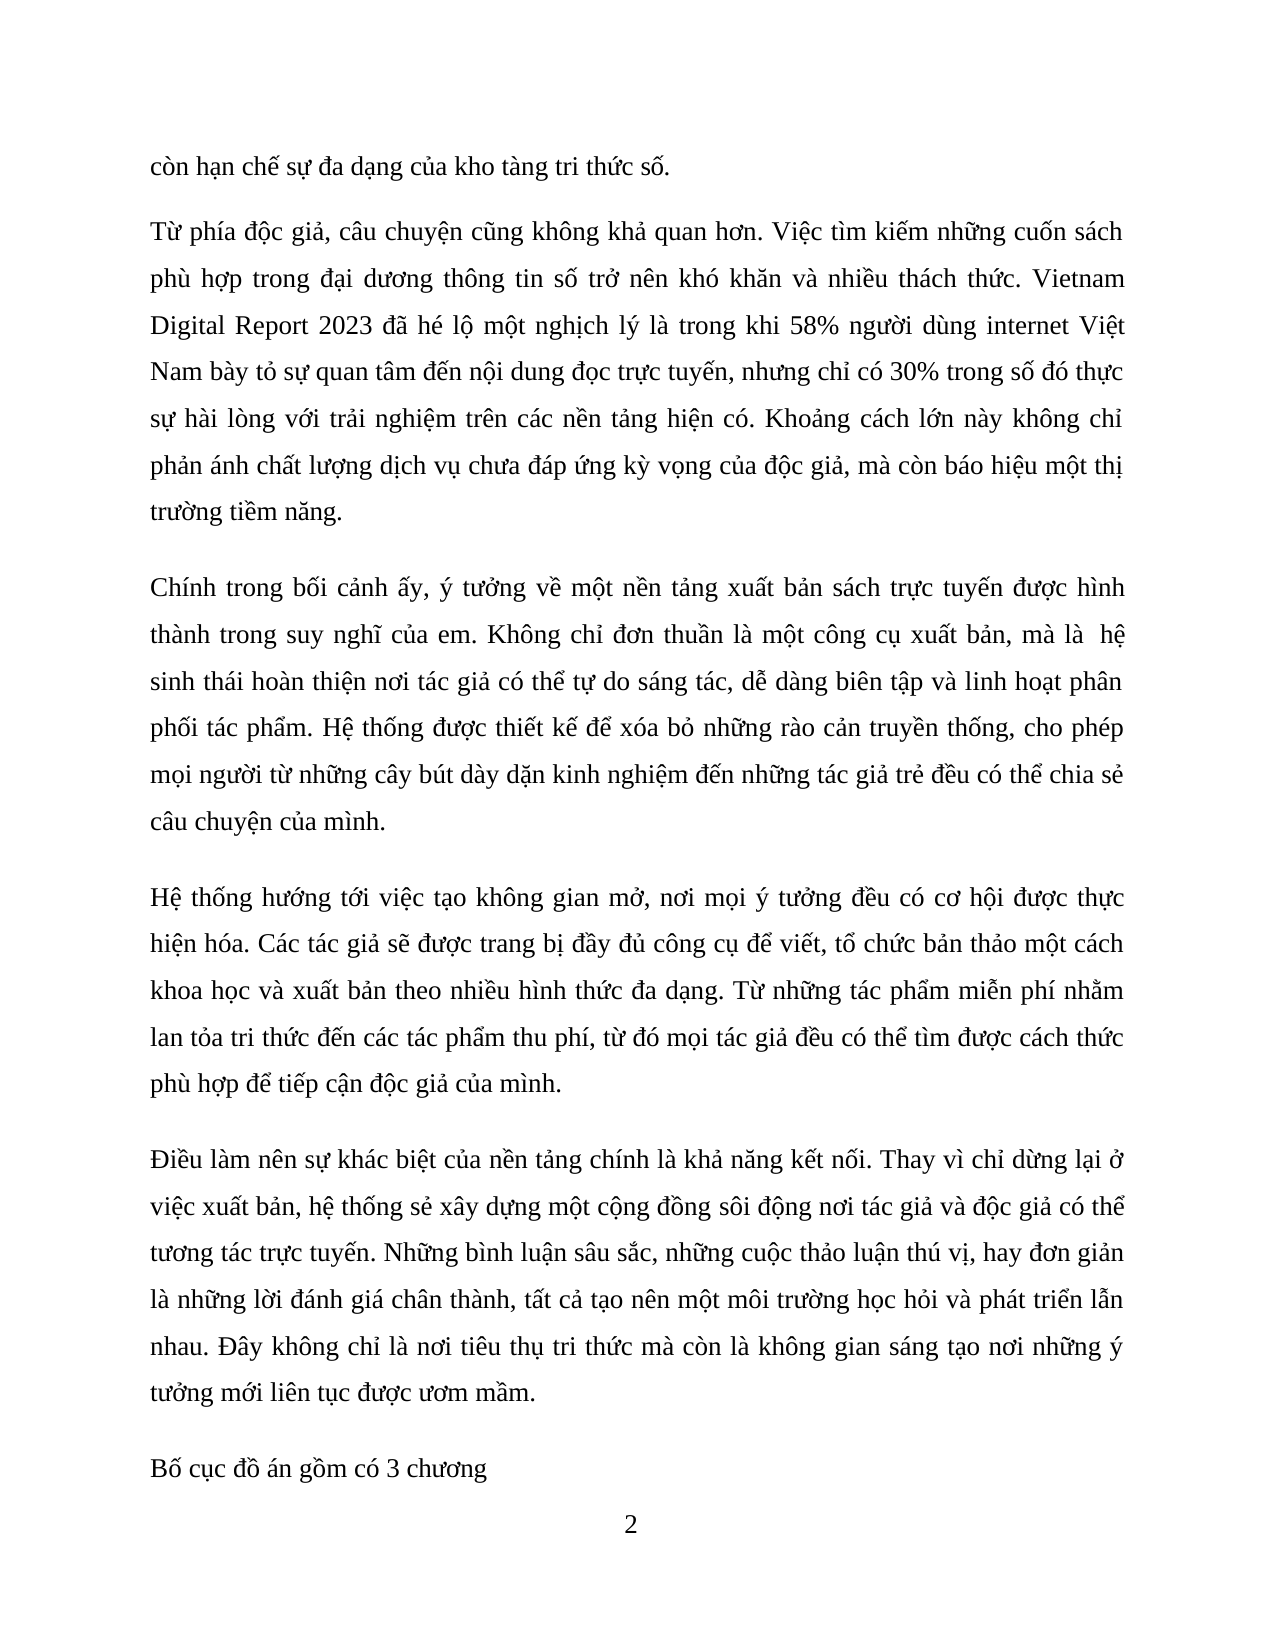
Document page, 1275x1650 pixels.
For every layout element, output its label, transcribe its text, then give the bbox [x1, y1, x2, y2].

text Chính trong bối cảnh ấy, ý tưởng về một nền tảng xuất bản sách trực tuyến được hình thành trong suy nghĩ của em. Không chỉ đơn thuần là một công cụ xuất bản, mà là hệ sinh thái hoàn thiện nơi tác giả có thể tự do sáng tác, dễ dàng biên tập và linh hoạt phân phối tác phẩm. Hệ thống được thiết kế để xóa bỏ những rào cản truyền thống, cho phép mọi người từ những cây bút dày dặn kinh nghiệm đến những tác giả trẻ đều có thể chia sẻ câu chuyện của mình. [150, 571, 1125, 836]
text Hệ thống hướng tới việc tạo không gian mở, nơi mọi ý tưởng đều có cơ hội được thực hiện hóa. Các tác giả sẽ được trang bị đầy đủ công cụ để viết, tổ chức bản thảo một cách khoa học và xuất bản theo nhiều hình thức đa dạng. Từ những tác phẩm miễn phí nhằm lan tỏa tri thức đến các tác phẩm thu phí, từ đó mọi tác giả đều có thể tìm được cách thức phù hợp để tiếp cận độc giả của mình. [150, 881, 1125, 1098]
text Điều làm nên sự khác biệt của nền tảng chính là khả năng kết nối. Thay vì chỉ dừng lại ở việc xuất bản, hệ thống sẻ xây dựng một cộng đồng sôi động nơi tác giả và độc giả có thể tương tác trực tuyến. Những bình luận sâu sắc, những cuộc thảo luận thú vị, hay đơn giản là những lời đánh giá chân thành, tất cả tạo nên một môi trường học hỏi và phát triển lẫn nhau. Đây không chỉ là nơi tiêu thụ tri thức mà còn là không gian sáng tạo nơi những ý tưởng mới liên tục được ươm mầm. [150, 1143, 1125, 1408]
text Từ phía độc giả, câu chuyện cũng không khả quan hơn. Việc tìm kiếm những cuốn sách phù hợp trong đại dương thông tin số trở nên khó khăn và nhiều thách thức. Vietnam Digital Report 2023 đã hé lộ một nghịch lý là trong khi 58% người dùng internet Việt Nam bày tỏ sự quan tâm đến nội dung đọc trực tuyến, nhưng chỉ có 30% trong số đó thực sự hài lòng với trải nghiệm trên các nền tảng hiện có. Khoảng cách lớn này không chỉ phản ánh chất lượng dịch vụ chưa đáp ứng kỳ vọng của độc giả, mà còn báo hiệu một thị trường tiềm năng. [150, 216, 1125, 527]
text còn hạn chế sự đa dạng của kho tàng tri thức số. [150, 150, 1237, 181]
text Bố cục đồ án gồm có 3 chương [150, 1452, 1237, 1483]
